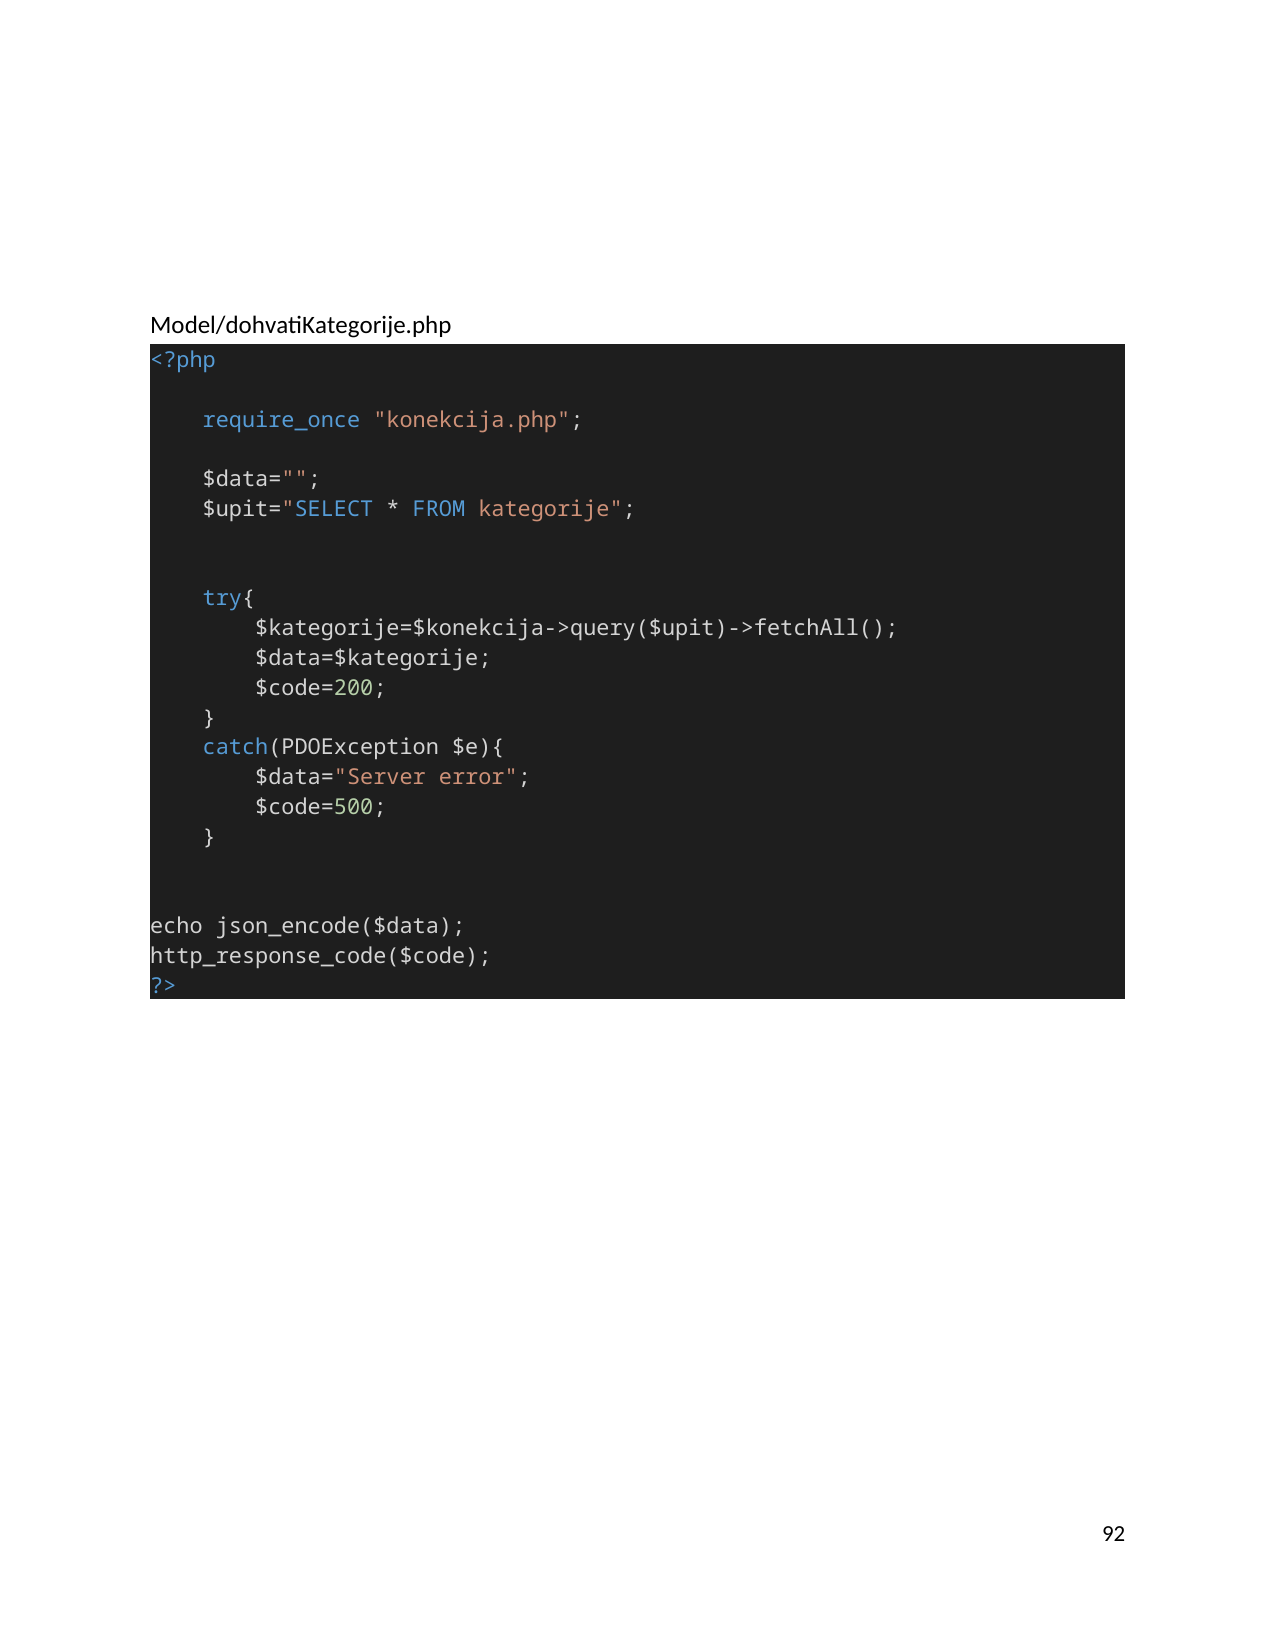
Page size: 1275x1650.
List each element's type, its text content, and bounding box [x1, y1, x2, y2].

text $data=""; [150, 463, 1125, 493]
text catch(PDOException $e){ [150, 731, 1125, 761]
text echo json_encode($data); [150, 910, 1125, 940]
text $kategorije=$konekcija->query($upit)->fetchAll(); [150, 612, 1125, 642]
text $upit="SELECT * FROM kategorije"; [150, 493, 1125, 523]
subtitle Model/dohvatiKategorije.php [150, 309, 1125, 339]
text ?> [150, 970, 1125, 999]
text require_once "konekcija.php"; [150, 404, 1125, 433]
text <?php [150, 344, 1125, 374]
text } [150, 702, 1125, 731]
text $code=500; [150, 791, 1125, 821]
text $code=200; [150, 672, 1125, 702]
text try{ [150, 582, 1125, 612]
text } [150, 821, 1125, 851]
text http_response_code($code); [150, 940, 1125, 970]
text $data=$kategorije; [150, 642, 1125, 672]
text $data="Server error"; [150, 761, 1125, 791]
